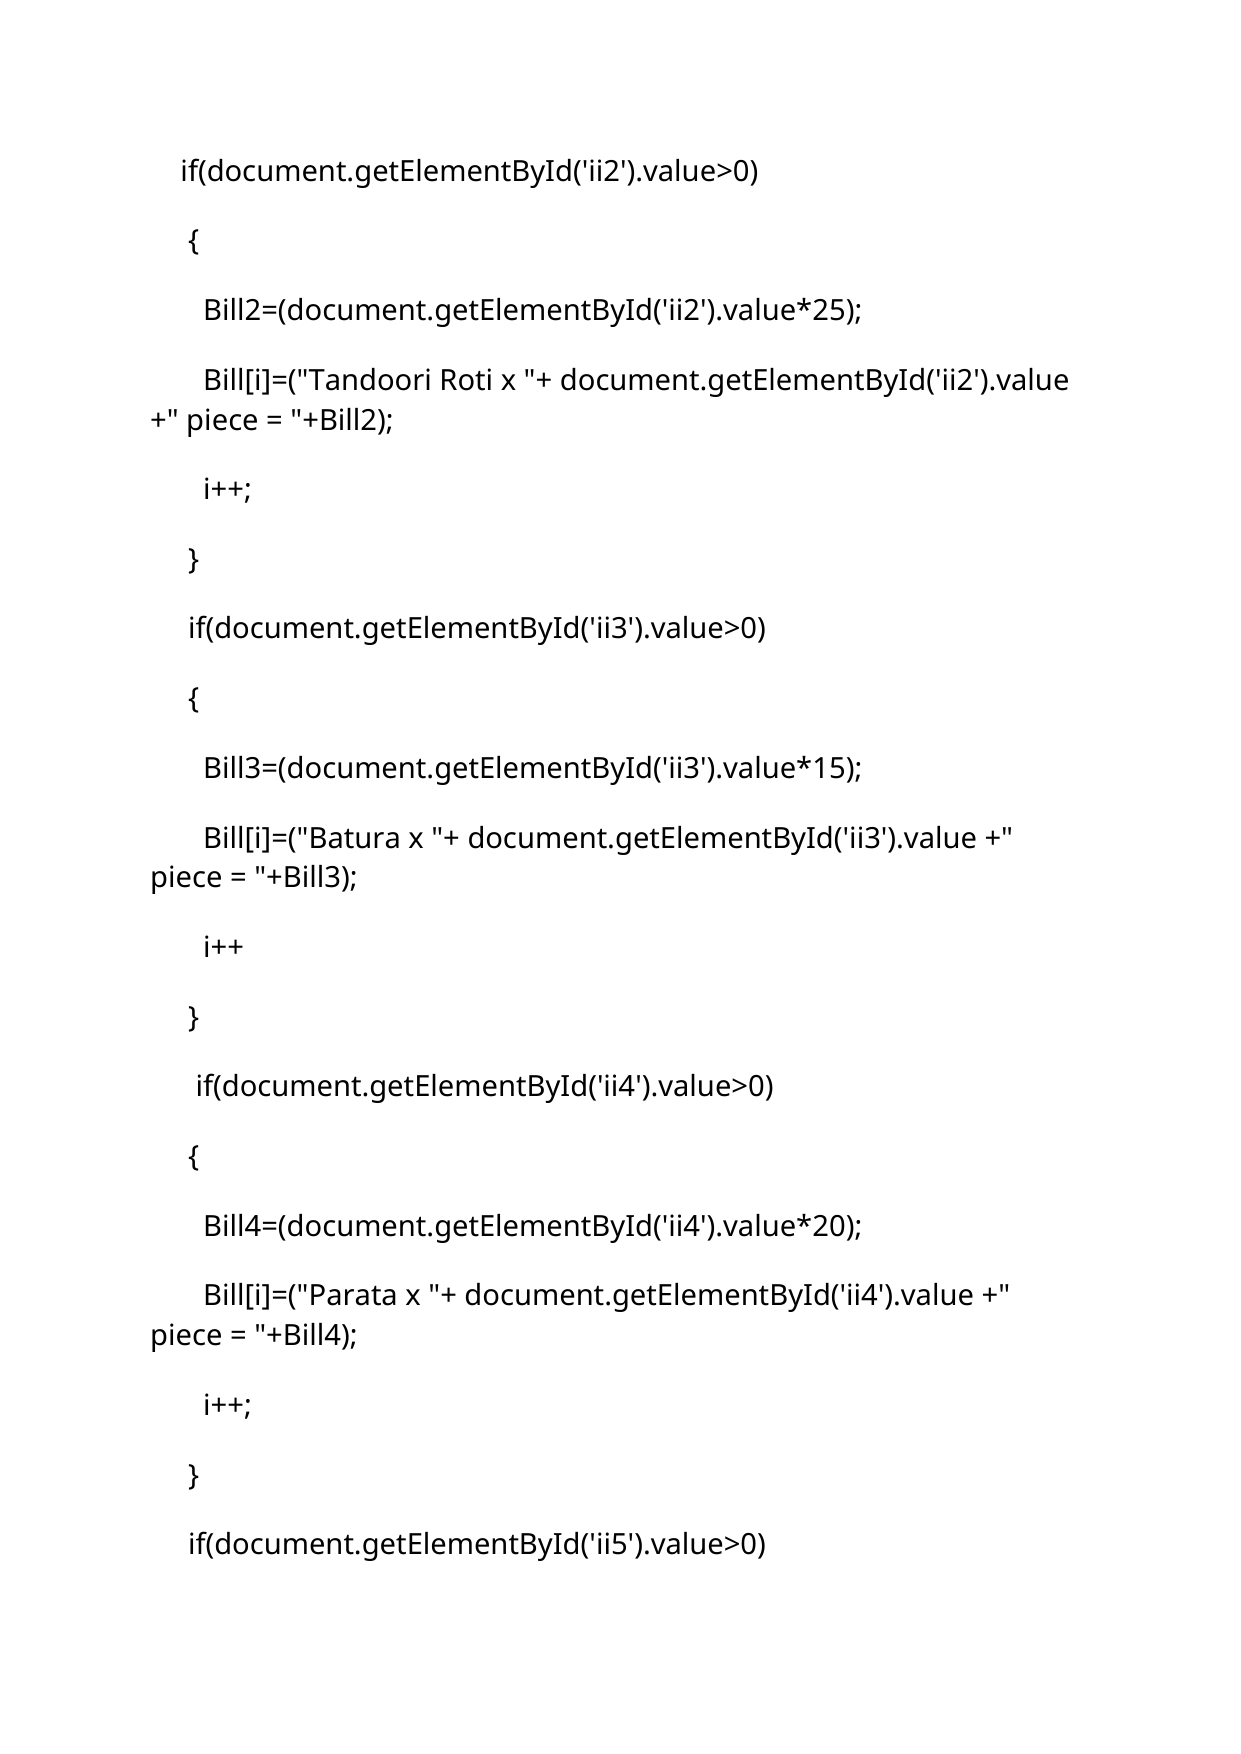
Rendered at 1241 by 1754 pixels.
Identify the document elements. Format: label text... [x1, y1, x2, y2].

text if(document.getElementById('ii3').value>0) [150, 608, 1090, 647]
text } [150, 538, 1090, 578]
text Bill3=(document.getElementById('ii3').value*15); [150, 747, 1090, 787]
text { [150, 1135, 1090, 1175]
text { [150, 220, 1090, 259]
text Bill[i]=("Tandoori Roti x "+ document.getElementById('ii2').value +" piece = "+Bill2); [150, 359, 1090, 438]
text i++ [150, 926, 1090, 966]
text Bill4=(document.getElementById('ii4').value*20); [150, 1205, 1090, 1245]
text } [150, 1454, 1090, 1493]
text Bill[i]=("Parata x "+ document.getElementById('ii4').value +" piece = "+Bill4); [150, 1275, 1090, 1354]
text Bill[i]=("Batura x "+ document.getElementById('ii3').value +" piece = "+Bill3); [150, 817, 1090, 896]
text } [150, 996, 1090, 1036]
text if(document.getElementById('ii2').value>0) [150, 150, 1090, 190]
text if(document.getElementById('ii4').value>0) [150, 1066, 1090, 1105]
text i++; [150, 468, 1090, 508]
text i++; [150, 1384, 1090, 1424]
text { [150, 677, 1090, 717]
text if(document.getElementById('ii5').value>0) [150, 1523, 1090, 1563]
text Bill2=(document.getElementById('ii2').value*25); [150, 289, 1090, 329]
